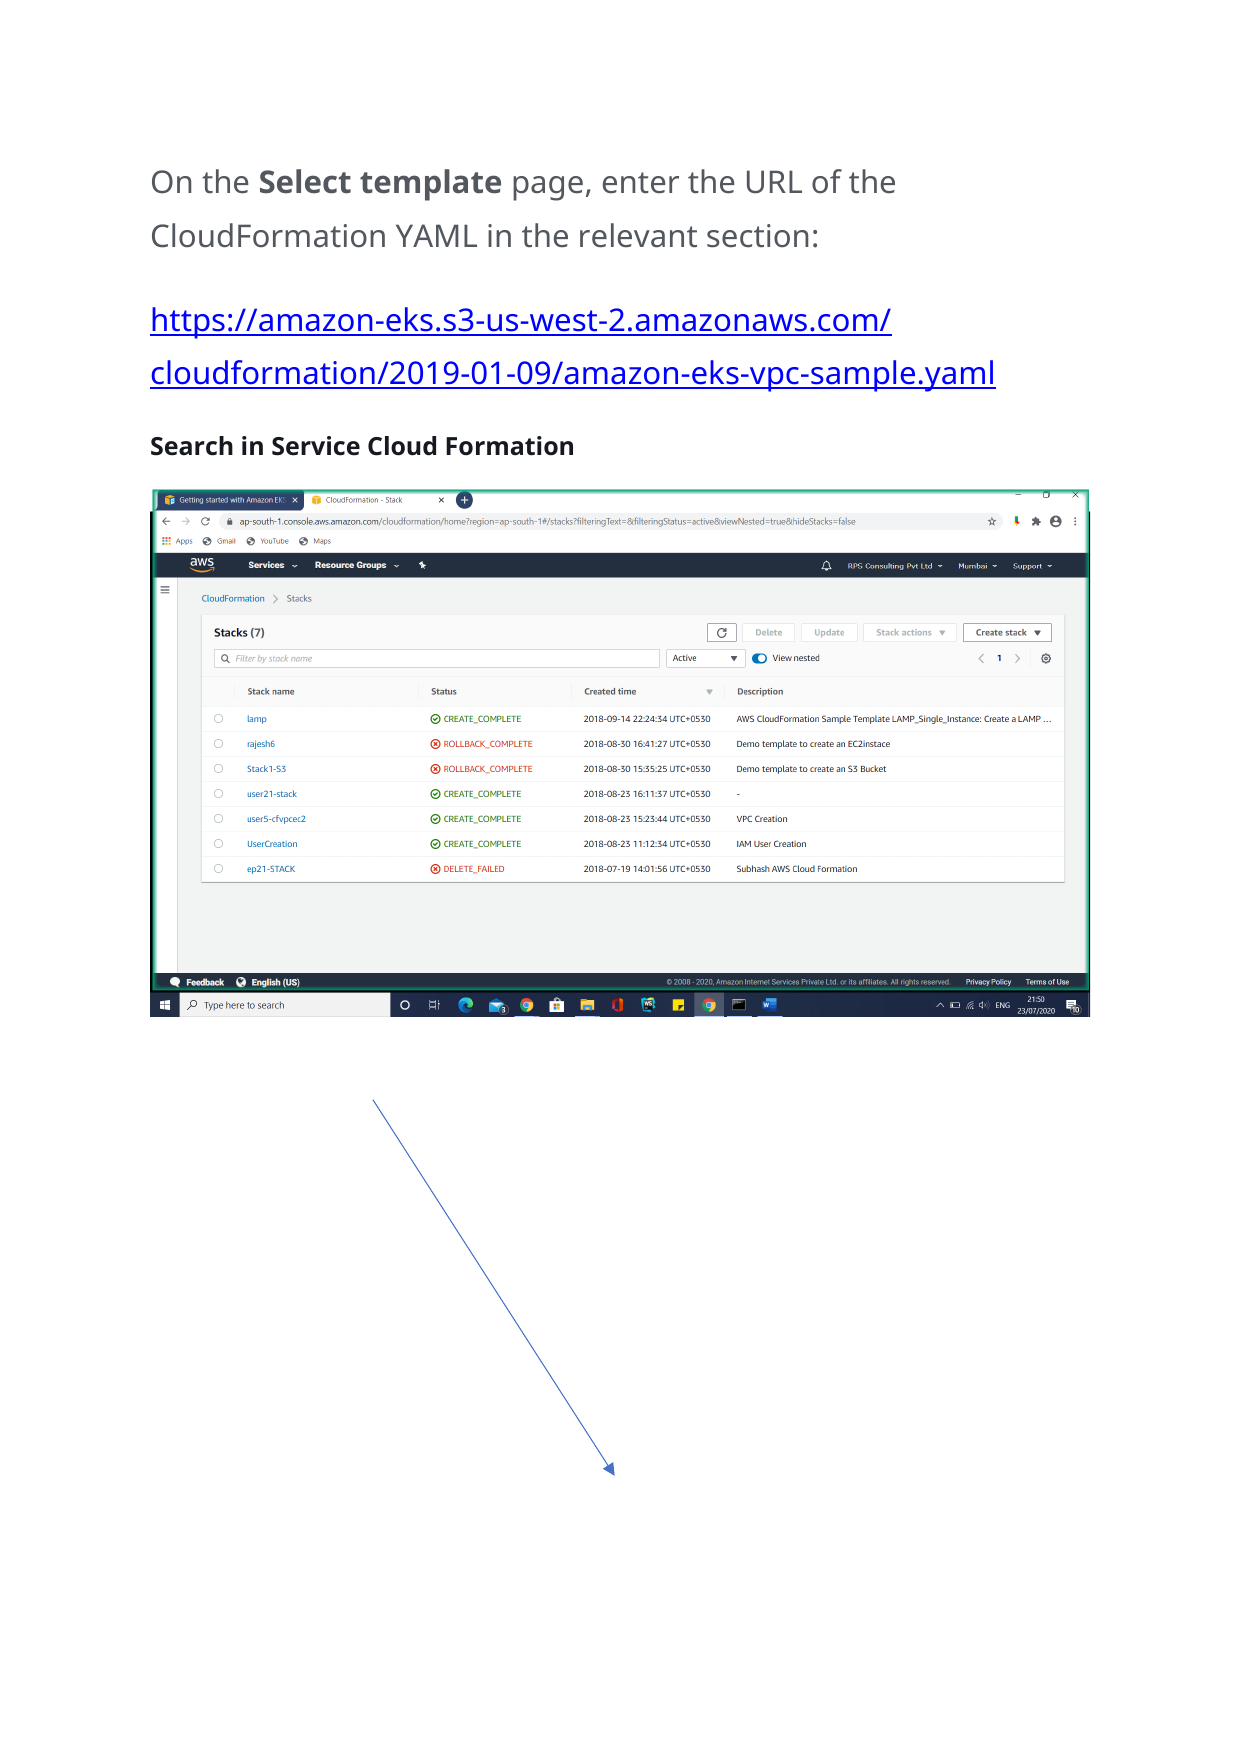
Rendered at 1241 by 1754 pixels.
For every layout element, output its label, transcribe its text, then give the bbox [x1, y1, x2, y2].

picture [150, 487, 1091, 1017]
text https://amazon-eks.s3-us-west-2.amazonaws.com/cloudformation/2019-01-09/amazon-eks-vpc-sample.yaml [150, 287, 1090, 394]
title Search in Service Cloud Formation [150, 425, 1090, 462]
text On the Select template page, enter the URL of the CloudFormation YAML in the relevant section: [150, 150, 1090, 256]
